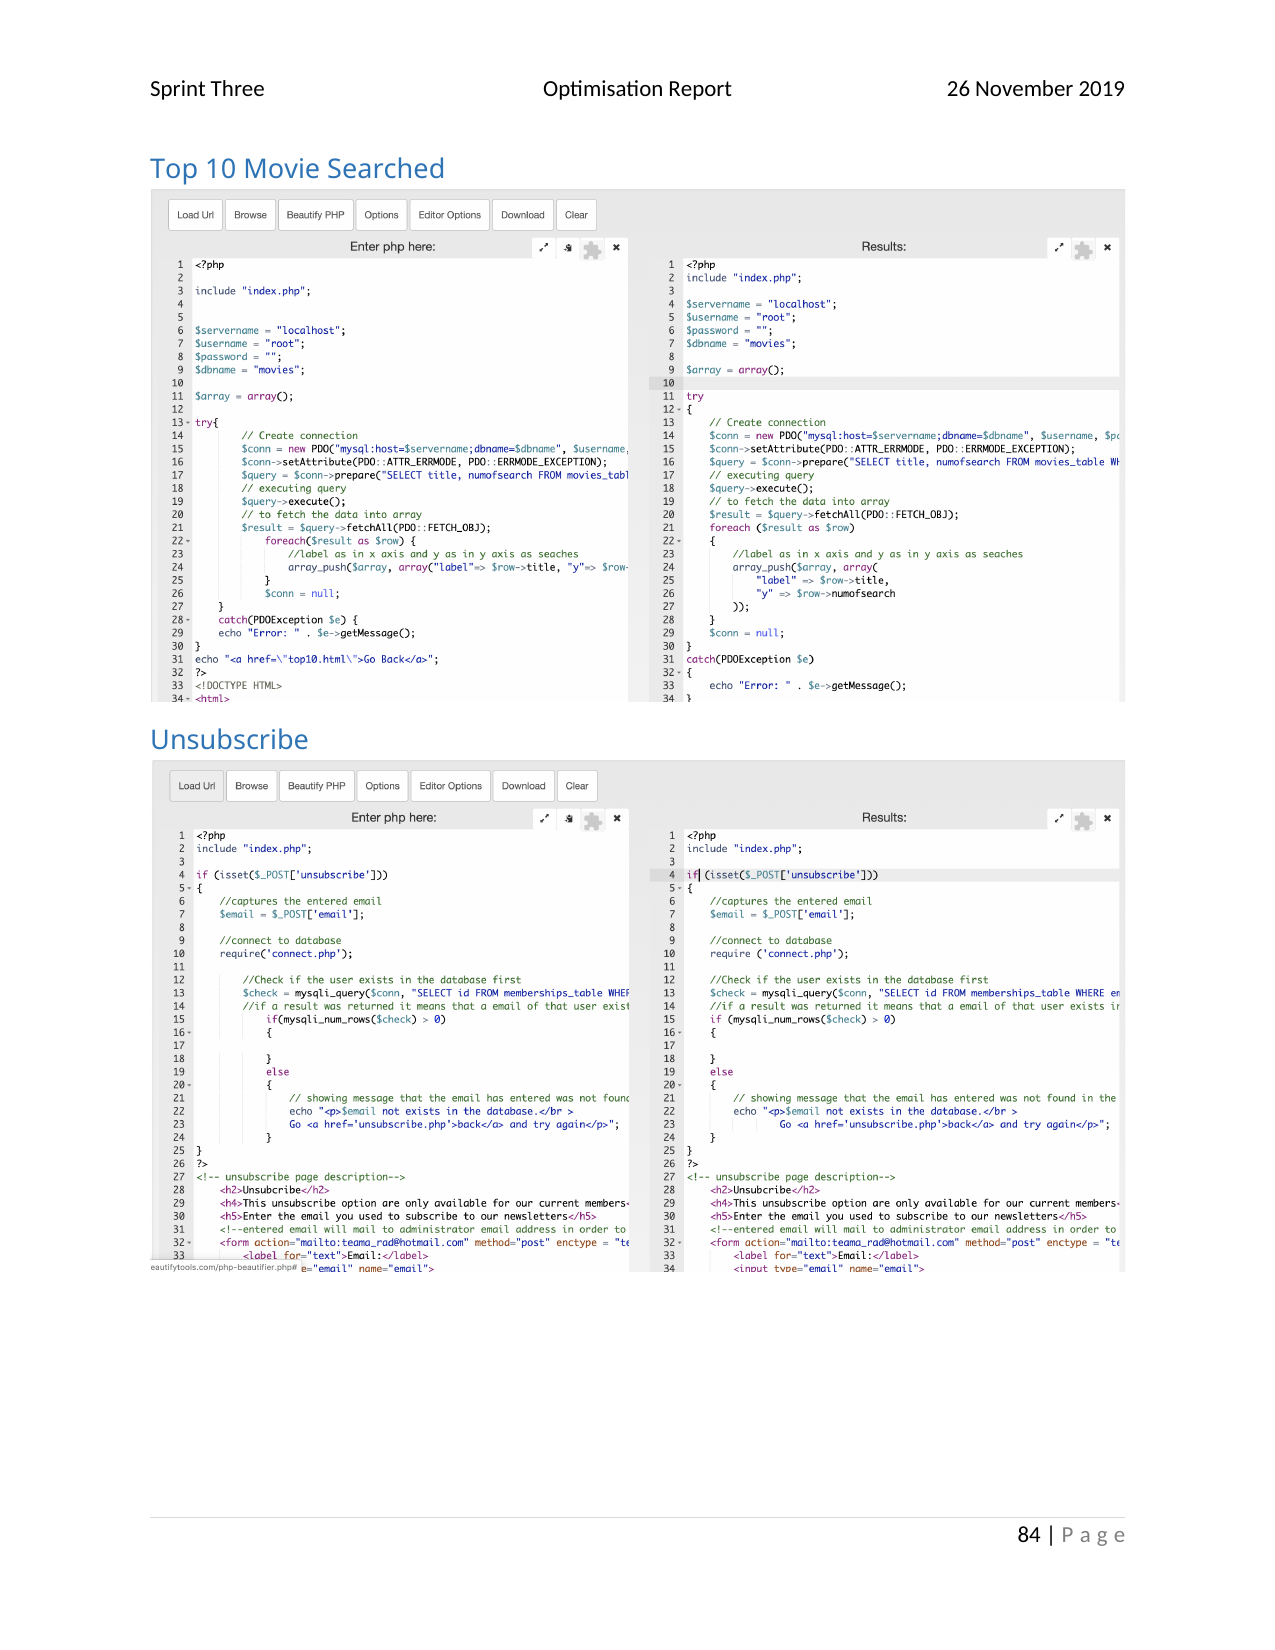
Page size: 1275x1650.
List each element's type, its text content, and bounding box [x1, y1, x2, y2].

picture [150, 760, 1125, 1272]
subtitle Top 10 Movie Searched [150, 150, 1125, 187]
picture [150, 189, 1125, 702]
subtitle Unsubscribe [150, 721, 1125, 757]
